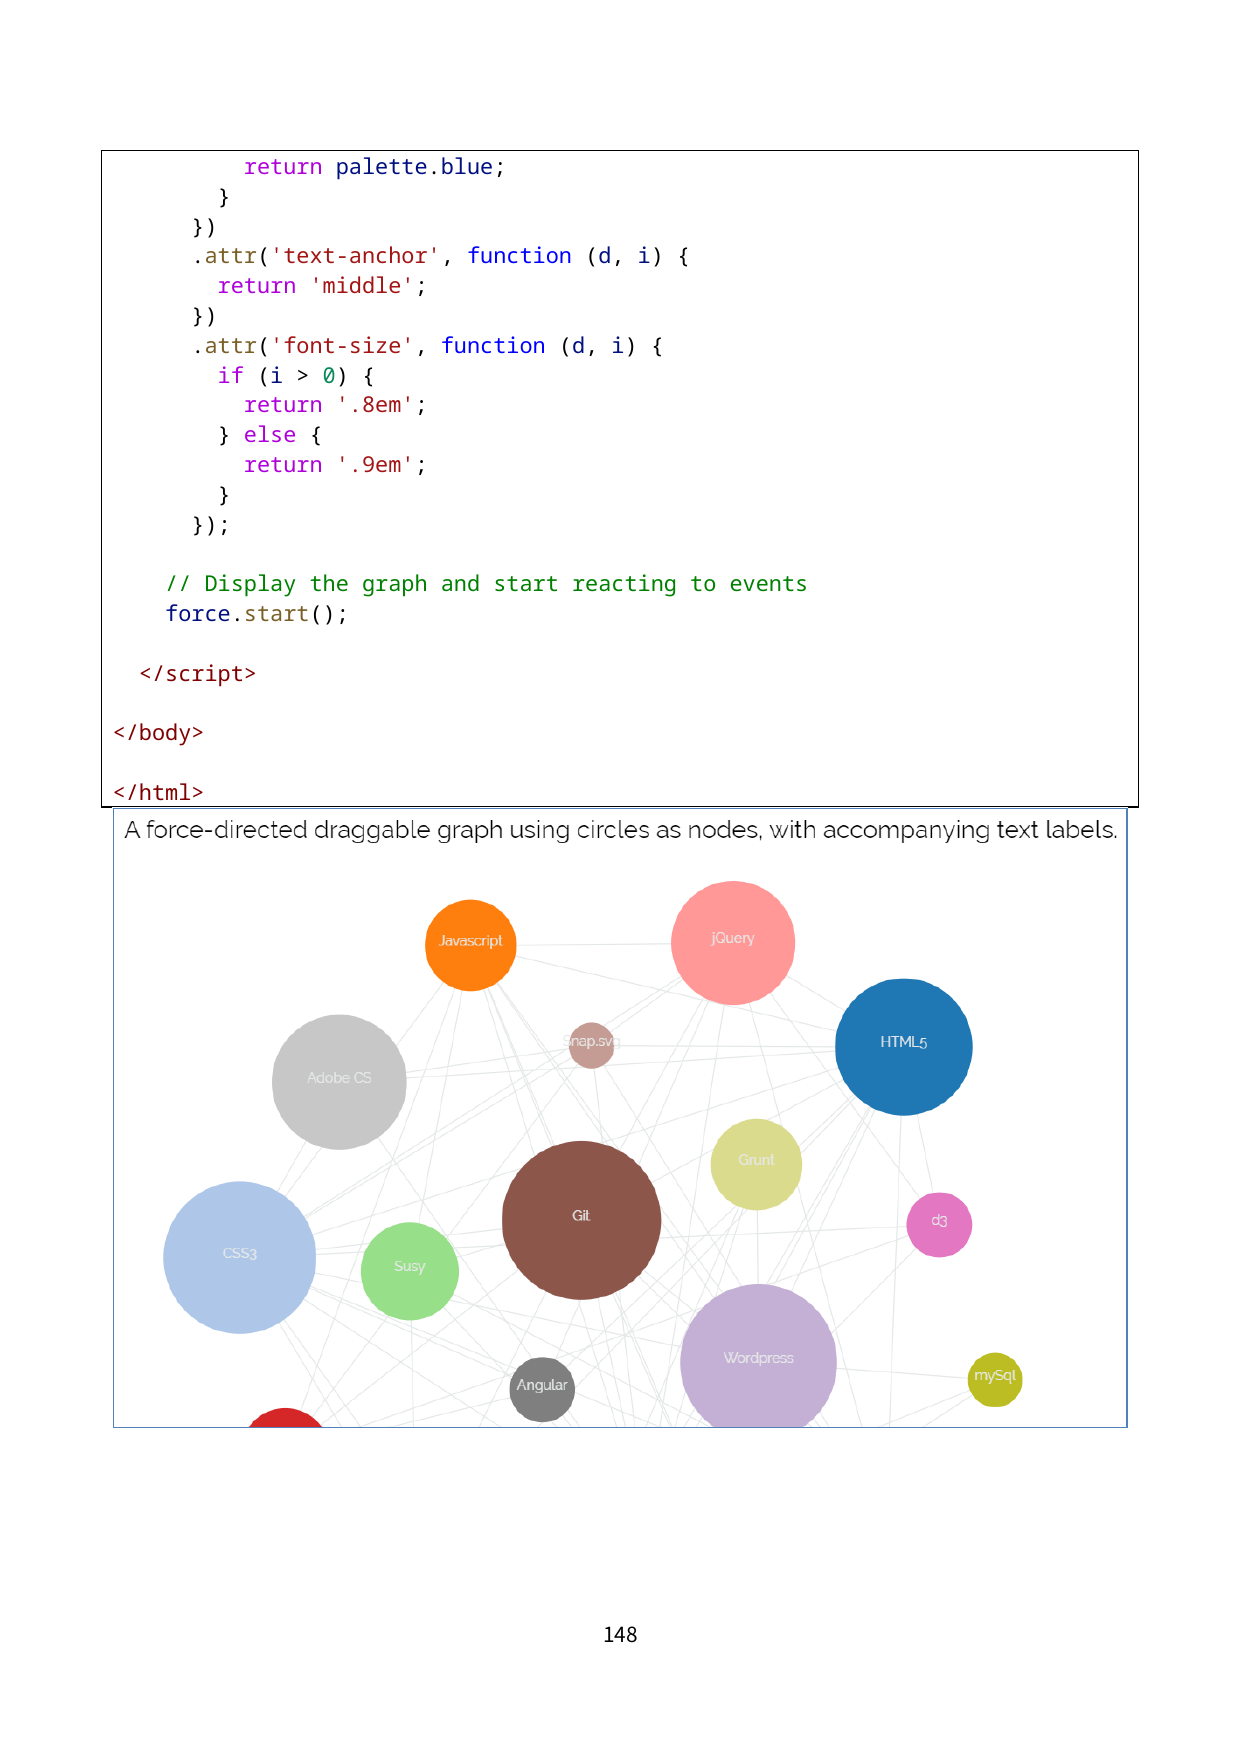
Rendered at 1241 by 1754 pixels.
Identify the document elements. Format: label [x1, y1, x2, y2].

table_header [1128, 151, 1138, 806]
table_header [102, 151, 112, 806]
picture [114, 809, 1126, 1427]
